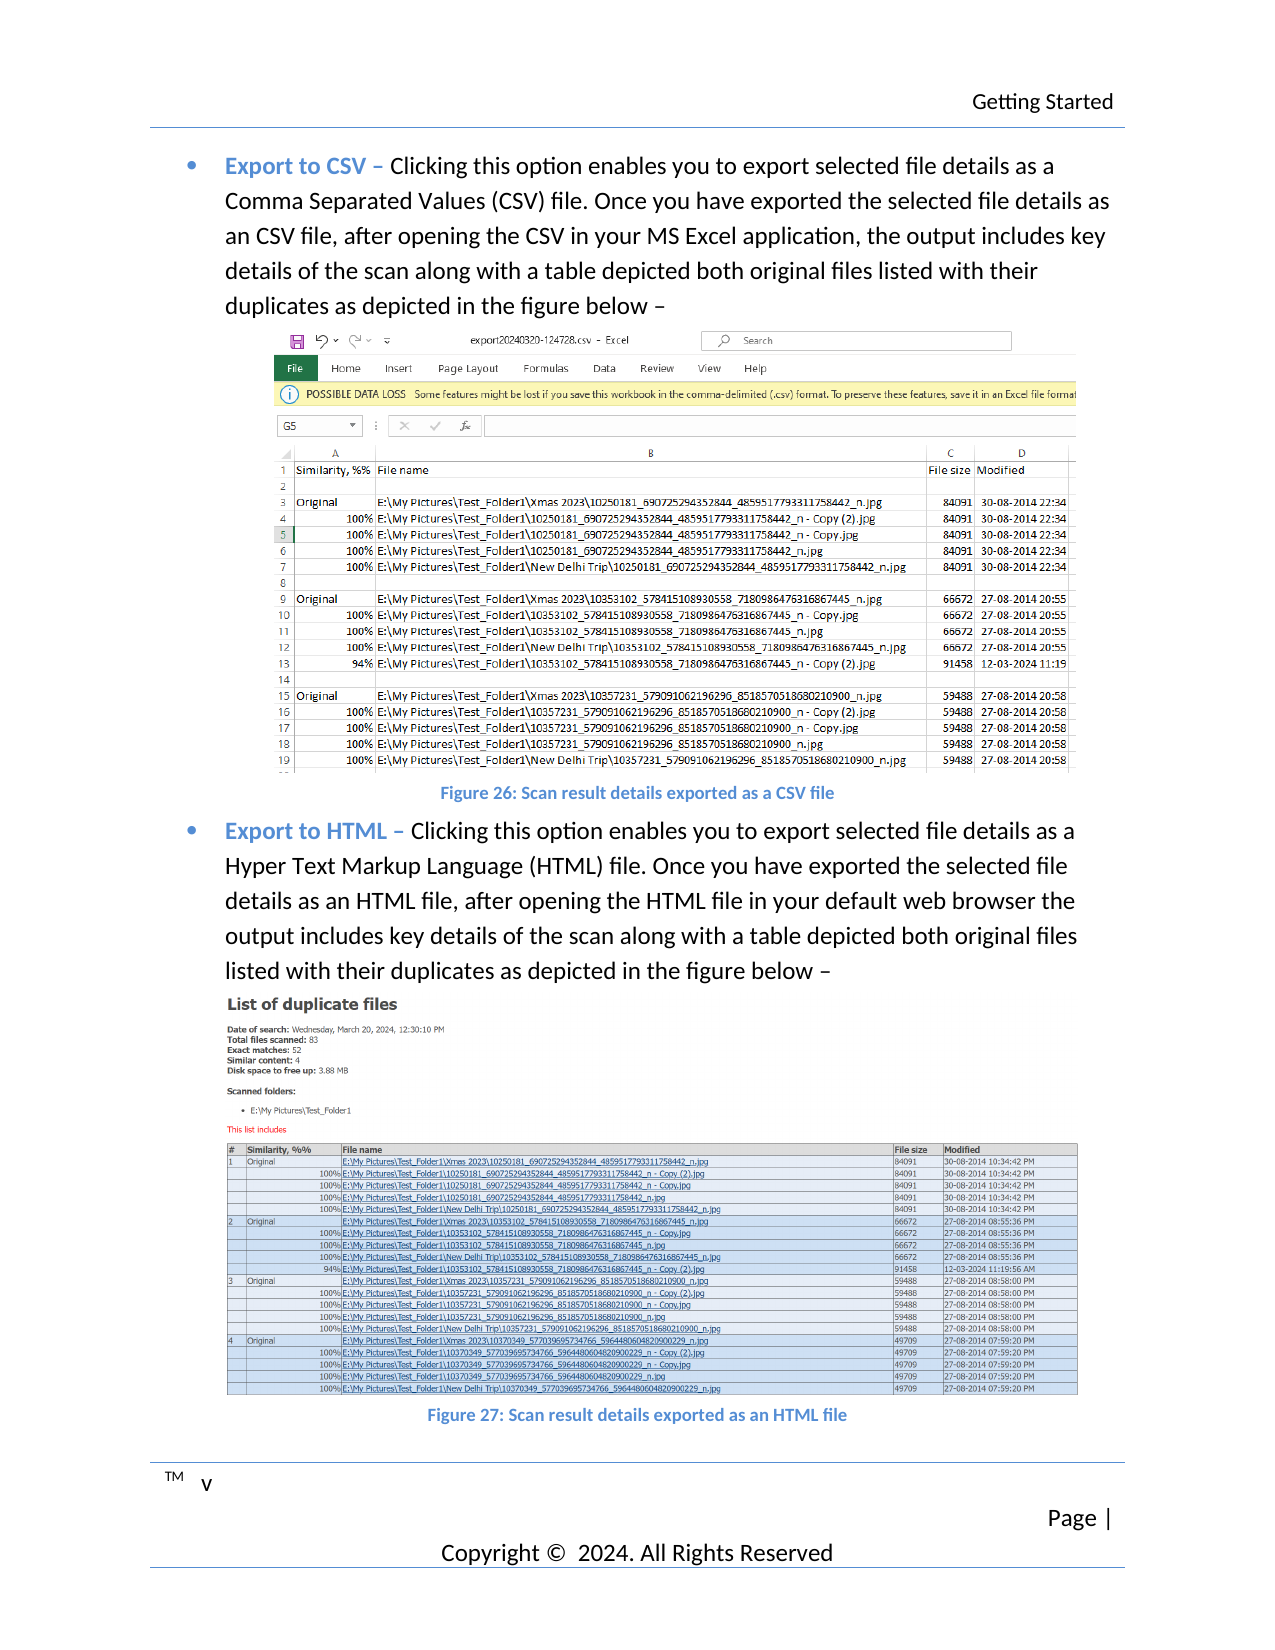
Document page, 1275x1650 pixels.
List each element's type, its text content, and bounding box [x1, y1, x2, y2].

text Figure 27: Scan result details exported as an HTML file [150, 1403, 1125, 1426]
picture [225, 992, 1079, 1395]
text Figure 26: Scan result details exported as a CSV file [150, 781, 1125, 804]
list Export to HTML – Clicking this option enables you to export selected file details as a Hyper Text Markup Language (HTML) file. Once you have exported the selected file details as an HTML file, after opening the HTML file in your default web browser the output includes key details of the scan along with a table depicted both original files listed with their duplicates as depicted in the figure below – [187, 815, 1125, 986]
list Export to CSV – Clicking this option enables you to export selected file details as a Comma Separated Values (CSV) file. Once you have exported the selected file details as an CSV file, after opening the CSV in your MS Excel application, the output includes key details of the scan along with a table depicted both original files listed with their duplicates as depicted in the figure below – [187, 150, 1125, 321]
picture [274, 327, 1076, 773]
